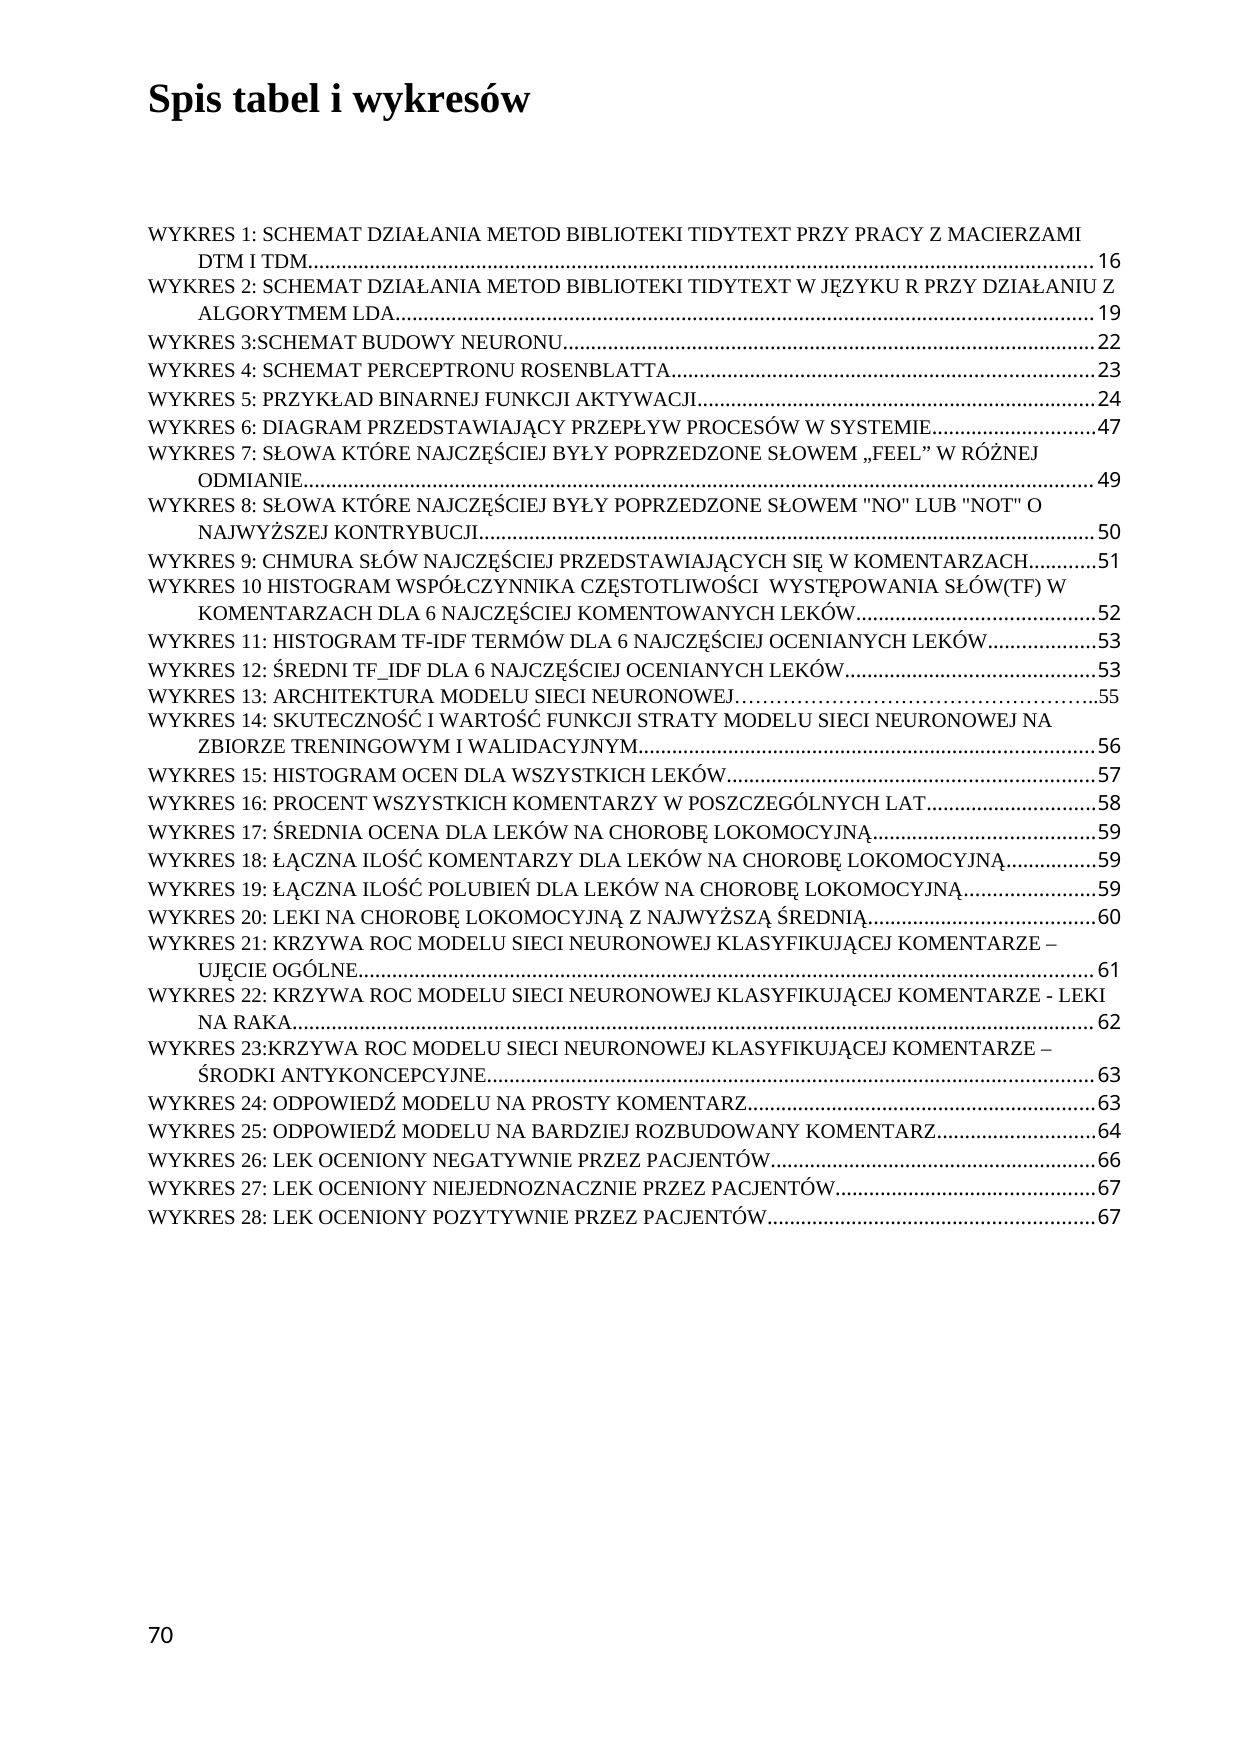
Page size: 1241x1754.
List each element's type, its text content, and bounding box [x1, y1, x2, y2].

text Wykres 14: Skuteczność i wartość funkcji straty modelu sieci neuronowej na zbiorze treningowym i walidacyjnym 56 [148, 708, 1122, 760]
text Wykres 6: Diagram przedstawiający przepływ procesów w systemie 47 [148, 412, 1122, 441]
text Wykres 20: Leki na chorobę lokomocyjną z najwyższą średnią 60 [148, 902, 1122, 931]
text Wykres 10 Histogram współczynnika częstotliwości występowania słów(tf) w komentarzach dla 6 najczęściej komentowanych leków 52 [148, 574, 1122, 627]
text Wykres 23:Krzywa ROC modelu sieci neuronowej klasyfikującej komentarze – środki antykoncepcyjne 63 [148, 1036, 1122, 1088]
text Wykres 3:Schemat budowy neuronu 22 [148, 327, 1122, 355]
text Wykres 4: Schemat perceptronu Rosenblatta 23 [148, 355, 1122, 384]
text Wykres 9: Chmura słów najczęściej przedstawiających się w komentarzach 51 [148, 546, 1122, 574]
text Spis tabel i wykresów [148, 74, 1122, 122]
text Wykres 8: Słowa które najczęściej były poprzedzone słowem "no" lub "not" o najwyższej kontrybucji 50 [148, 493, 1122, 546]
text Wykres 11: Histogram tf-idf termów dla 6 najczęściej ocenianych leków 53 [148, 627, 1122, 655]
text Wykres 16: Procent wszystkich komentarzy w poszczególnych lat 58 [148, 788, 1122, 817]
text Wykres 17: Średnia ocena dla leków na chorobę lokomocyjną 59 [148, 817, 1122, 845]
text Wykres 2: Schemat działania metod biblioteki tidytext w języku R przy działaniu z algorytmem LDA 19 [148, 274, 1122, 327]
text Wykres 5: Przykład binarnej funkcji aktywacji 24 [148, 384, 1122, 412]
text Wykres 24: Odpowiedź modelu na prosty komentarz 63 [148, 1088, 1122, 1117]
text WYKRES 13: Architektura modelu sieci neuronowej……………………………………………..55 [148, 683, 1122, 708]
text Wykres 25: Odpowiedź modelu na bardziej rozbudowany komentarz 64 [148, 1117, 1122, 1145]
text Wykres 1: Schemat działania metod biblioteki tidytext przy pracy z macierzami DTM i TDM 16 [148, 222, 1122, 274]
text Wykres 27: Lek oceniony niejednoznacznie przez pacjentów 67 [148, 1173, 1122, 1202]
text Wykres 26: Lek oceniony negatywnie przez pacjentów 66 [148, 1145, 1122, 1173]
text Wykres 7: Słowa które najczęściej były poprzedzone słowem „feel” w różnej odmianie 49 [148, 441, 1122, 493]
text Wykres 28: Lek oceniony pozytywnie przez pacjentów 67 [148, 1202, 1122, 1230]
text Wykres 21: Krzywa ROC modelu sieci neuronowej klasyfikującej komentarze – ujęcie ogólne 61 [148, 931, 1122, 983]
text Wykres 22: Krzywa ROC modelu sieci neuronowej klasyfikującej komentarze - leki na raka 62 [148, 983, 1122, 1036]
text Wykres 15: Histogram ocen dla wszystkich leków 57 [148, 760, 1122, 788]
text Wykres 19: Łączna ilość polubień dla leków na chorobę lokomocyjną 59 [148, 874, 1122, 902]
text Wykres 18: Łączna ilość komentarzy dla leków na chorobę lokomocyjną 59 [148, 845, 1122, 874]
text Wykres 12: Średni tf_idf dla 6 najczęściej ocenianych leków 53 [148, 655, 1122, 683]
